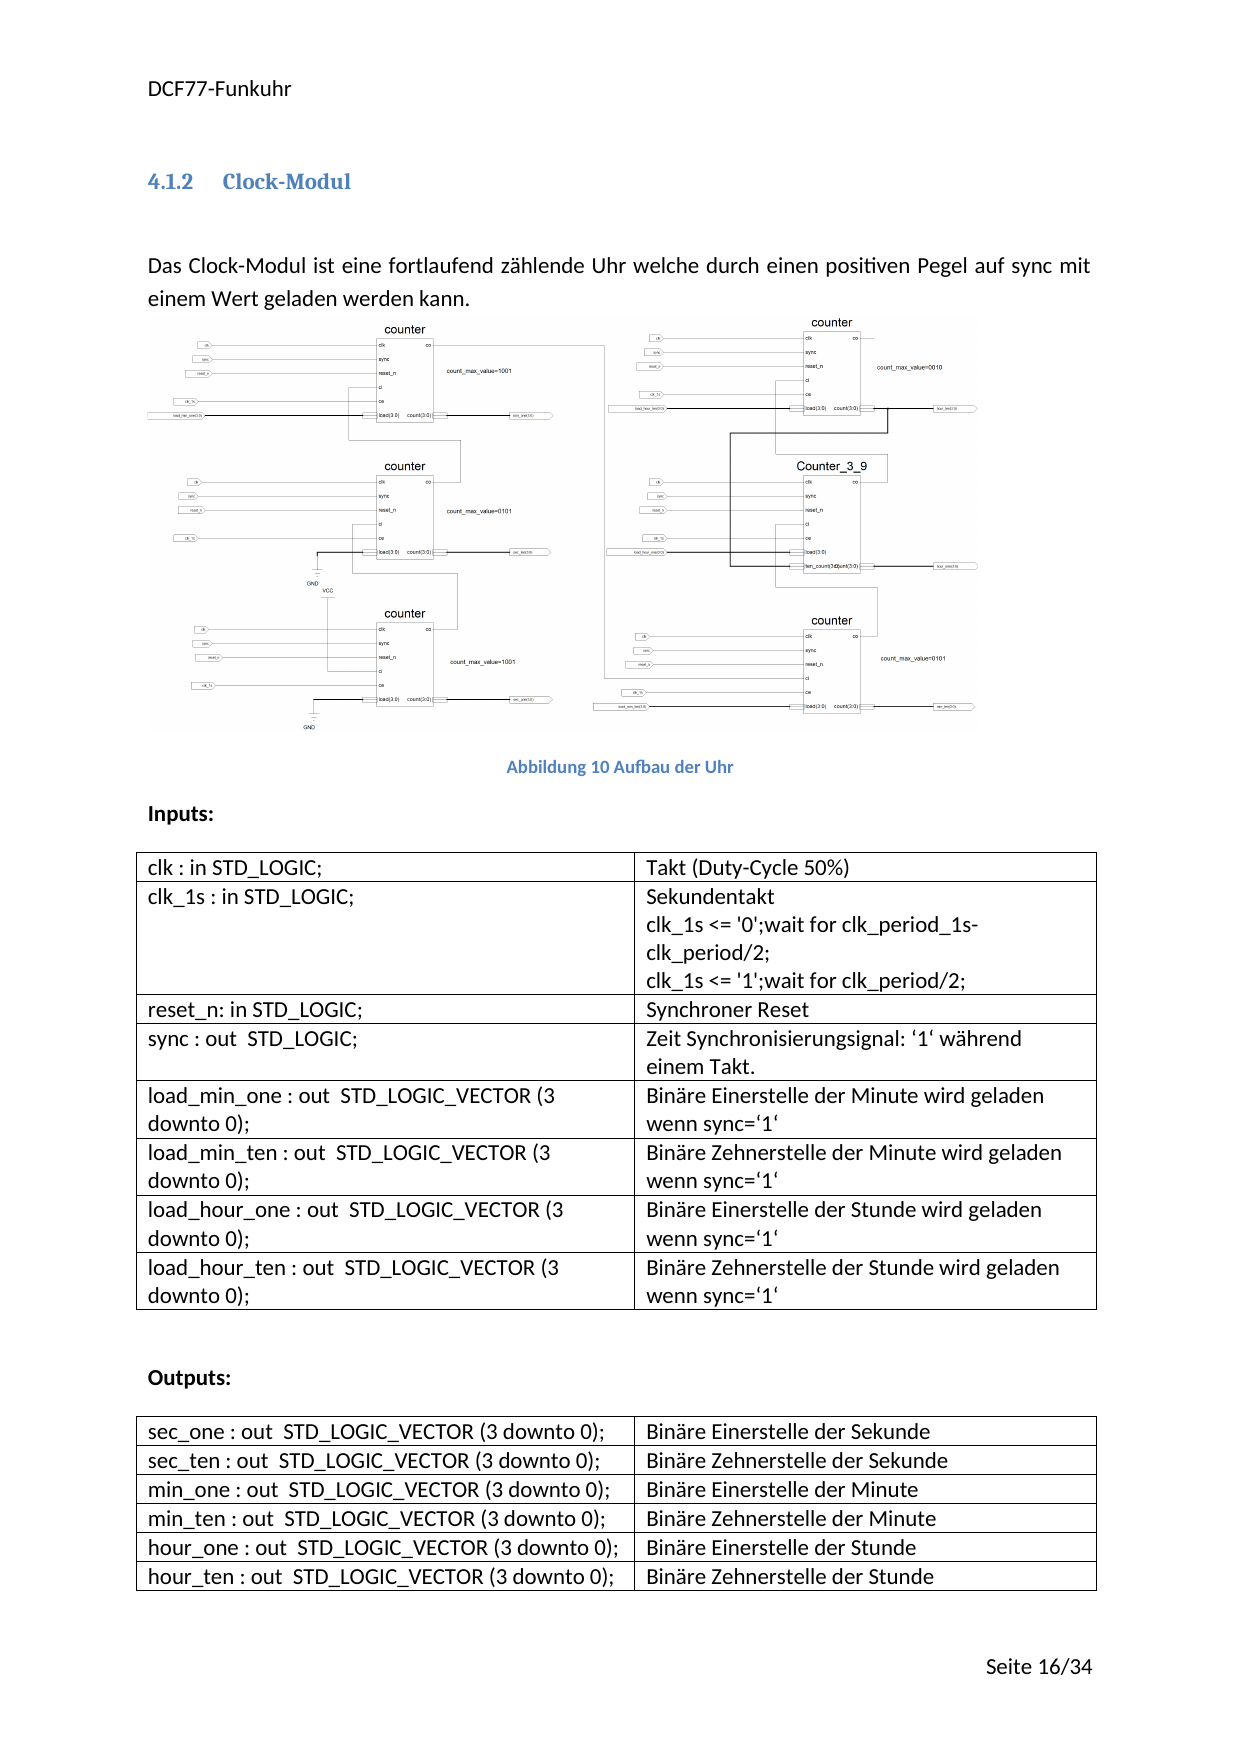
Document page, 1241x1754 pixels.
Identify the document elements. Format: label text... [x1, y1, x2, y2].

table_cell load_hour_ten : out STD_LOGIC_VECTOR (3 downto 0); [137, 1253, 634, 1309]
table_cell Binäre Einerstelle der Stunde [635, 1533, 1096, 1561]
table_header Takt (Duty-Cycle 50%) [635, 853, 1096, 881]
table_cell load_min_ten : out STD_LOGIC_VECTOR (3 downto 0); [137, 1139, 634, 1194]
text Abbildung 10 Aufbau der Uhr [148, 755, 1093, 778]
table_cell Binäre Einerstelle der Stunde wird geladen wenn sync=‘1‘ [635, 1196, 1096, 1252]
table_header Binäre Einerstelle der Sekunde [635, 1417, 1096, 1445]
table_cell Binäre Zehnerstelle der Stunde wird geladen wenn sync=‘1‘ [635, 1253, 1096, 1309]
table_cell Binäre Zehnerstelle der Minute [635, 1504, 1096, 1532]
table_cell Sekundentakt clk_1s <= '0';wait for clk_period_1s-clk_period/2; clk_1s <= '1';wait for clk_period/2; [635, 882, 1096, 994]
table_cell hour_one : out STD_LOGIC_VECTOR (3 downto 0); [137, 1533, 634, 1561]
table_cell load_min_one : out STD_LOGIC_VECTOR (3 downto 0); [137, 1081, 634, 1137]
table_cell min_ten : out STD_LOGIC_VECTOR (3 downto 0); [137, 1504, 634, 1532]
table_cell min_one : out STD_LOGIC_VECTOR (3 downto 0); [137, 1475, 634, 1503]
table_cell sec_ten : out STD_LOGIC_VECTOR (3 downto 0); [137, 1446, 634, 1474]
table_cell Binäre Zehnerstelle der Stunde [635, 1562, 1096, 1590]
subtitle Clock-Modul [148, 168, 1093, 195]
picture [147, 316, 978, 731]
table_cell Zeit Synchronisierungsignal: ‘1‘ während einem Takt. [635, 1024, 1096, 1080]
table_cell load_hour_one : out STD_LOGIC_VECTOR (3 downto 0); [137, 1196, 634, 1252]
table_cell Binäre Zehnerstelle der Sekunde [635, 1446, 1096, 1474]
table_cell Binäre Einerstelle der Minute wird geladen wenn sync=‘1‘ [635, 1081, 1096, 1137]
text Outputs: [148, 1363, 1093, 1391]
text Inputs: [148, 799, 1093, 827]
table_cell Binäre Einerstelle der Minute [635, 1475, 1096, 1503]
table_cell Synchroner Reset [635, 995, 1096, 1023]
table_cell reset_n: in STD_LOGIC; [137, 995, 634, 1023]
table_cell hour_ten : out STD_LOGIC_VECTOR (3 downto 0); [137, 1562, 634, 1590]
table_cell clk_1s : in STD_LOGIC; [137, 882, 634, 994]
table_header clk : in STD_LOGIC; [137, 853, 634, 881]
table_cell Binäre Zehnerstelle der Minute wird geladen wenn sync=‘1‘ [635, 1139, 1096, 1194]
table_cell sync : out STD_LOGIC; [137, 1024, 634, 1080]
table_header sec_one : out STD_LOGIC_VECTOR (3 downto 0); [137, 1417, 634, 1445]
